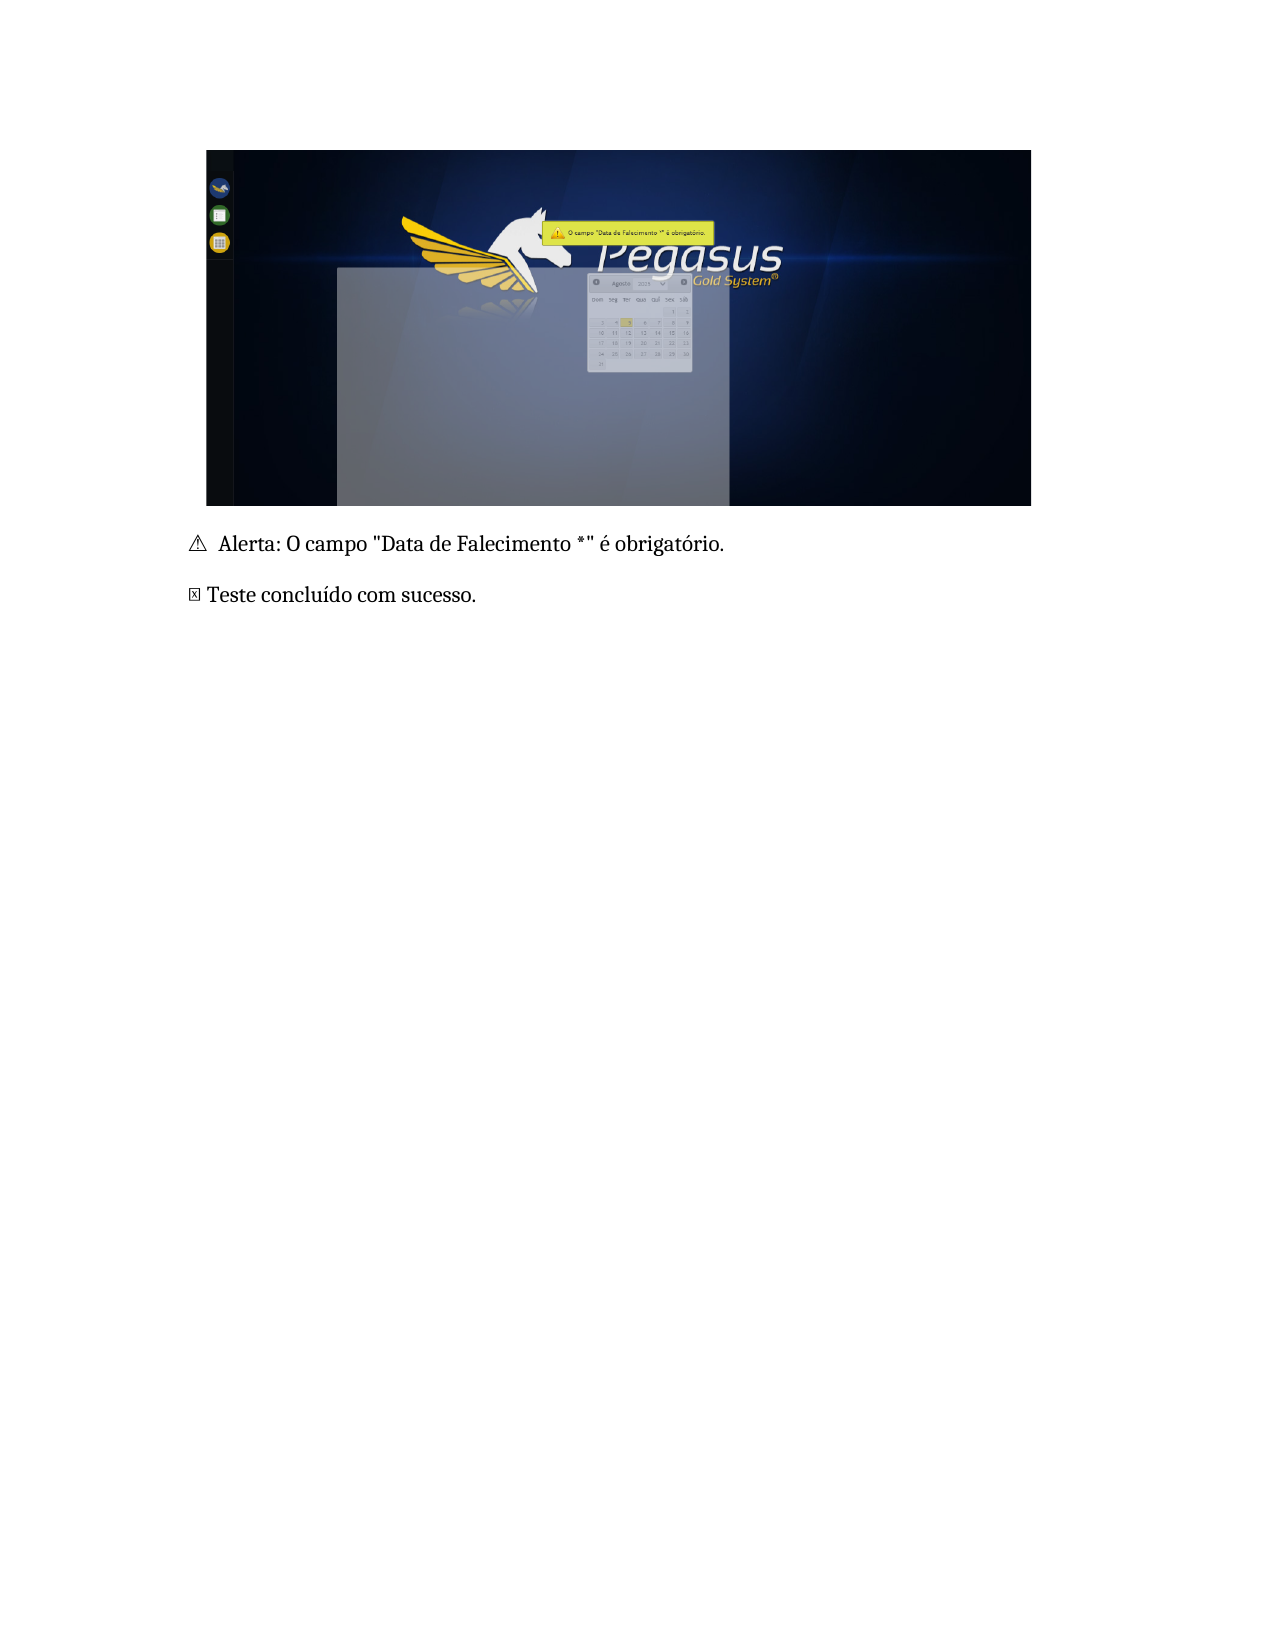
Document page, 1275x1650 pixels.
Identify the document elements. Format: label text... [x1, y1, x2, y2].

picture [206, 150, 1032, 506]
text ✅ Teste concluído com sucesso. [187, 581, 1087, 608]
text 📢 ⚠️ Alerta: O campo "Data de Falecimento *" é obrigatório. [187, 530, 1087, 557]
